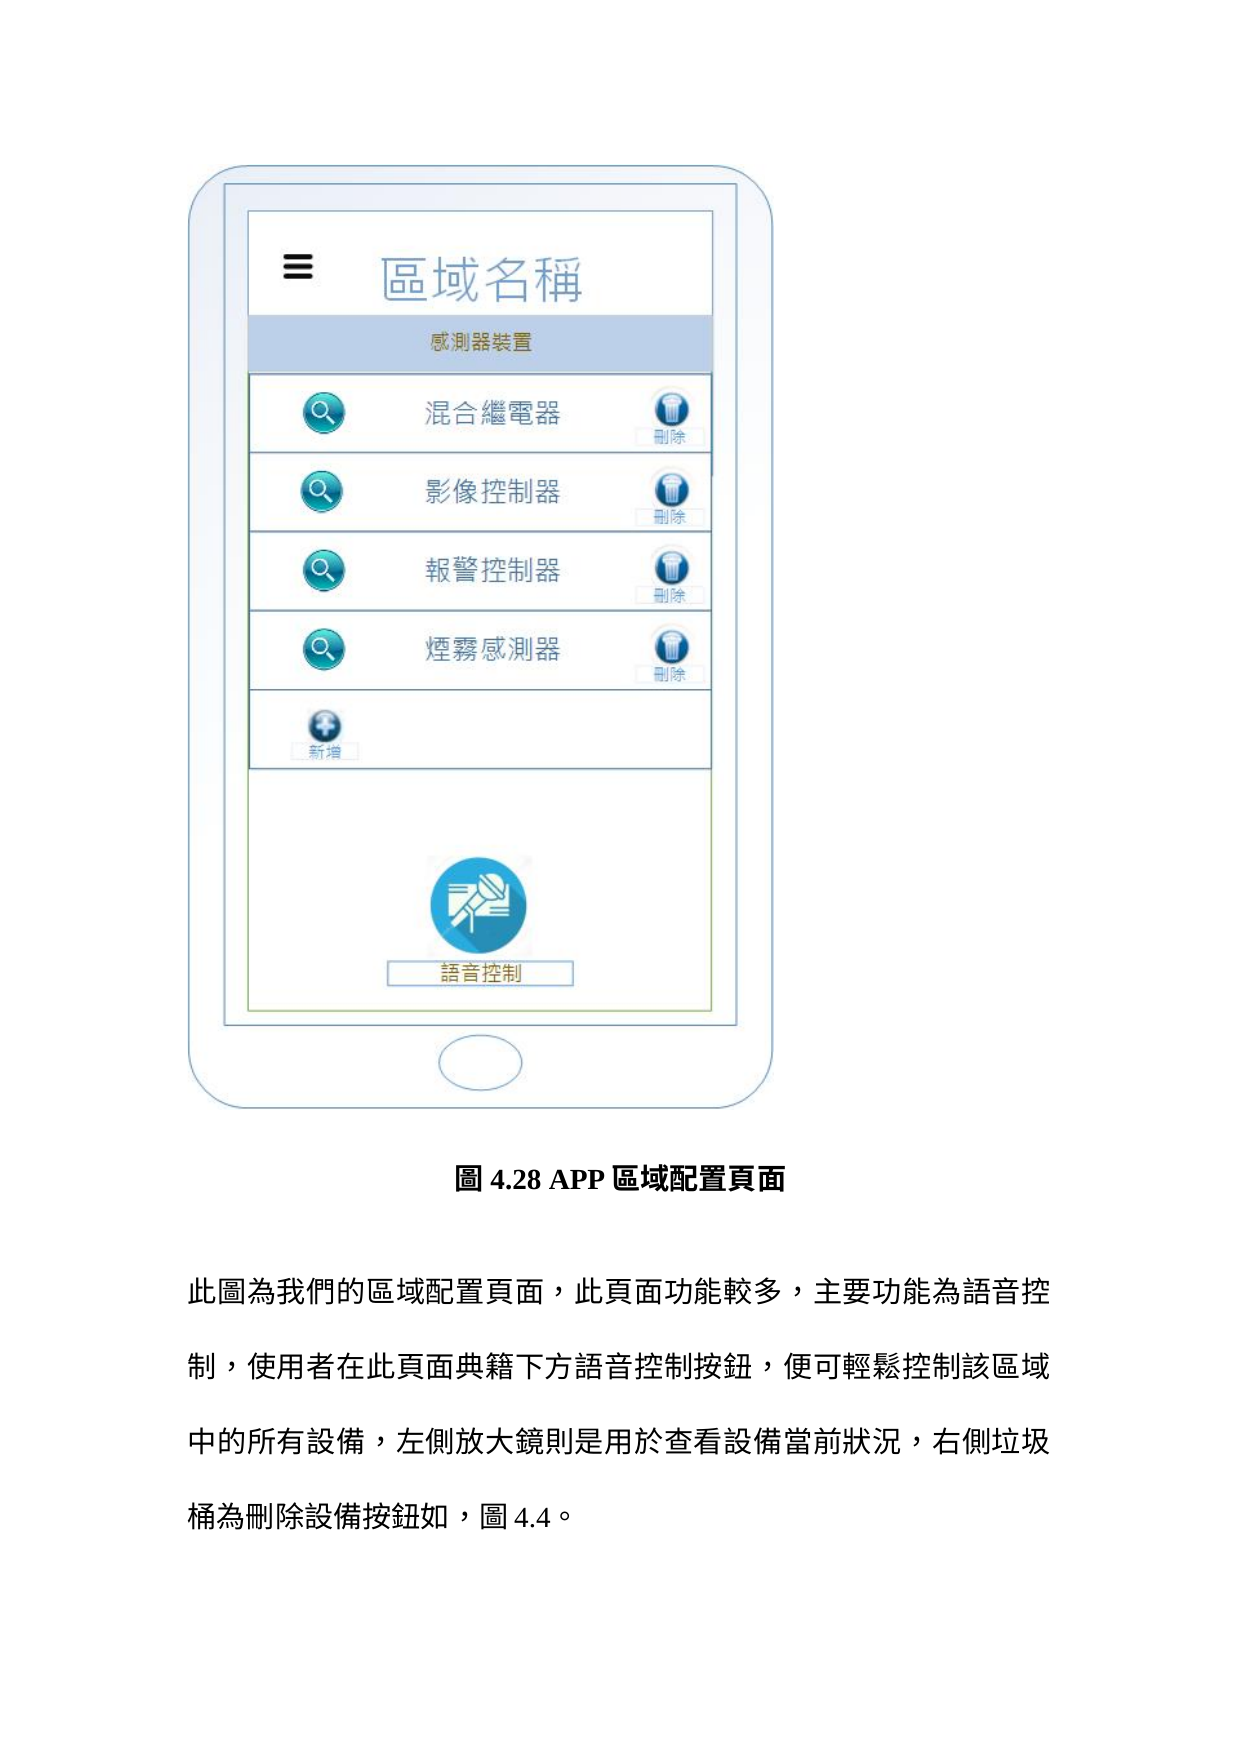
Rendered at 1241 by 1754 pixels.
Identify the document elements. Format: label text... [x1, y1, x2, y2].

picture [187, 164, 774, 1110]
text 此圖為我們的區域配置頁面，此頁面功能較多，主要功能為語音控制，使用者在此頁面典籍下方語音控制按鈕，便可輕鬆控制該區域中的所有設備，左側放大鏡則是用於查看設備當前狀況，右側垃圾桶為刪除設備按鈕如，圖4.4。 [187, 1252, 1053, 1552]
